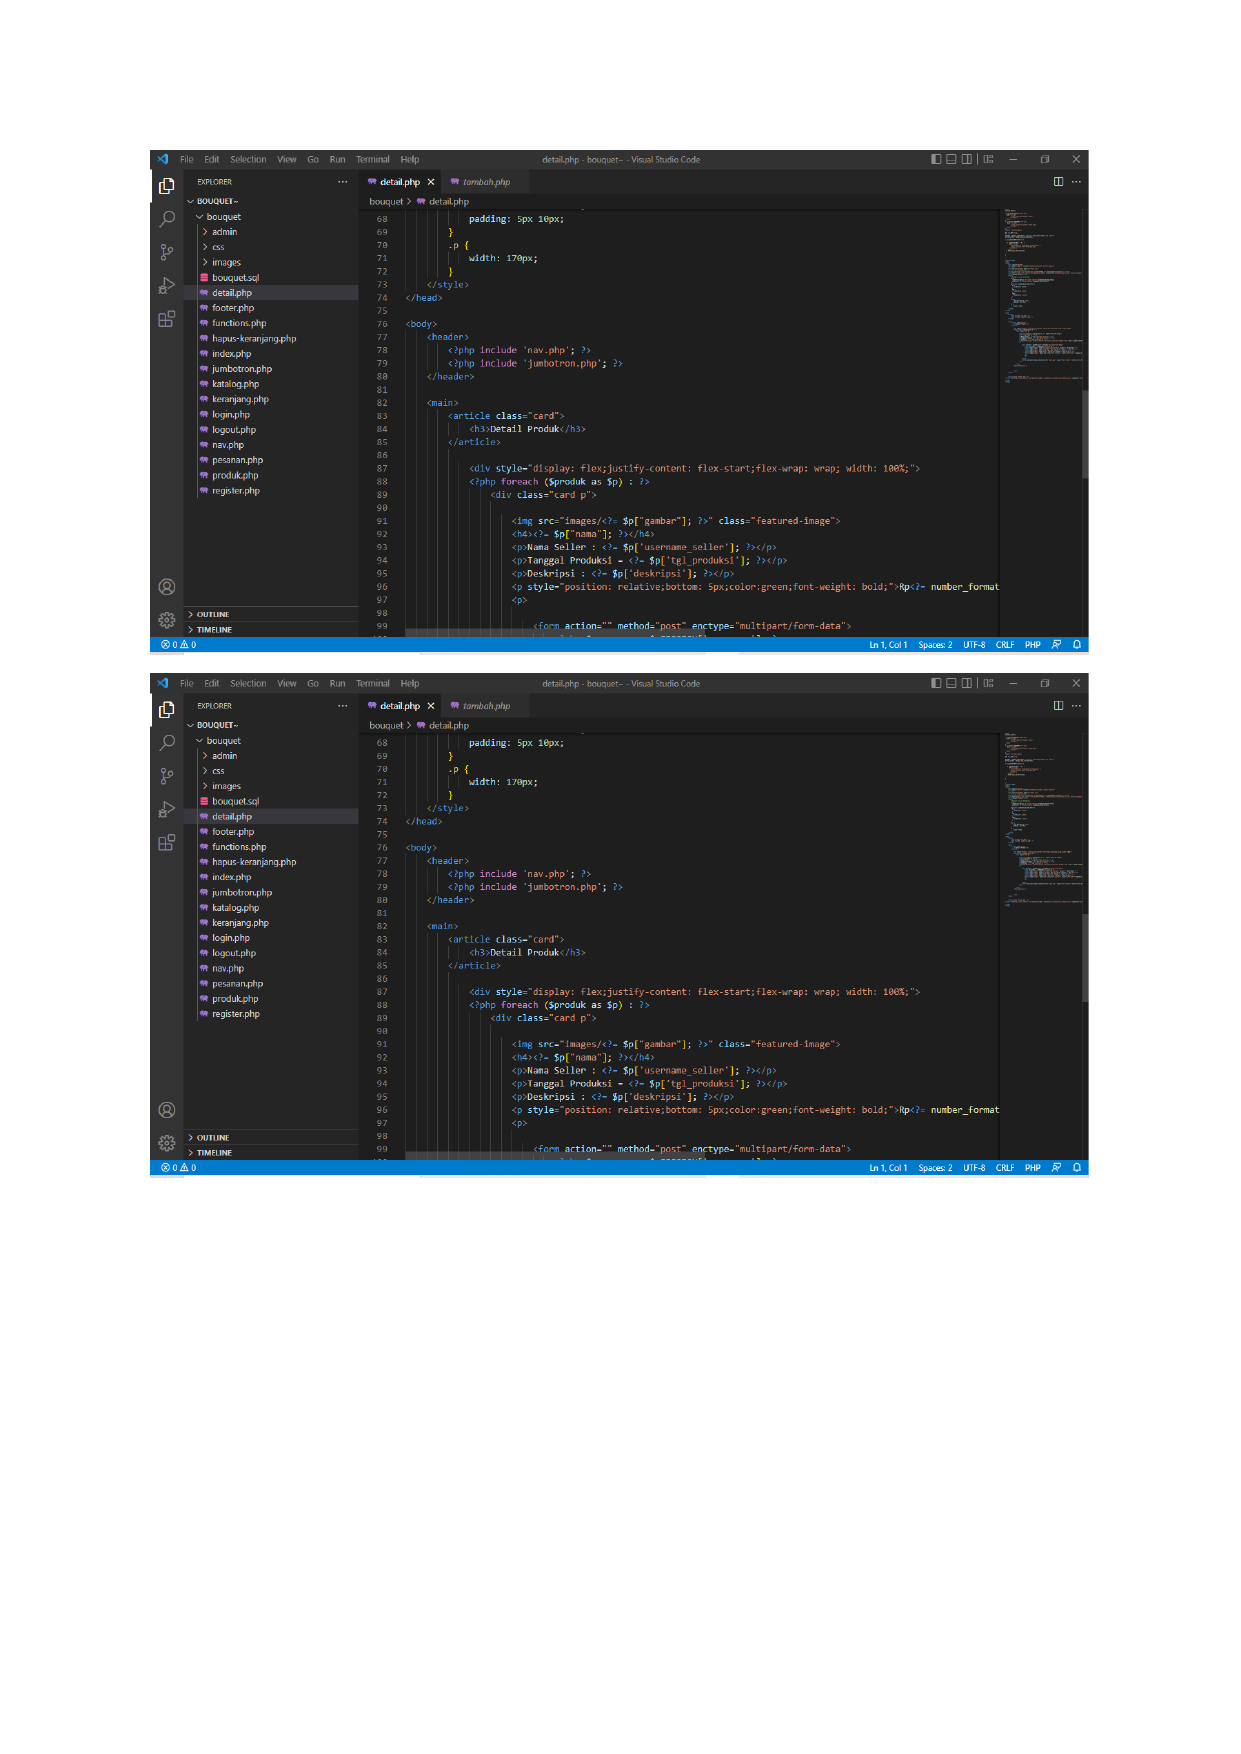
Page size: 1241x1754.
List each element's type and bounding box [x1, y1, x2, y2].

picture [150, 150, 1089, 655]
picture [150, 673, 1089, 1178]
